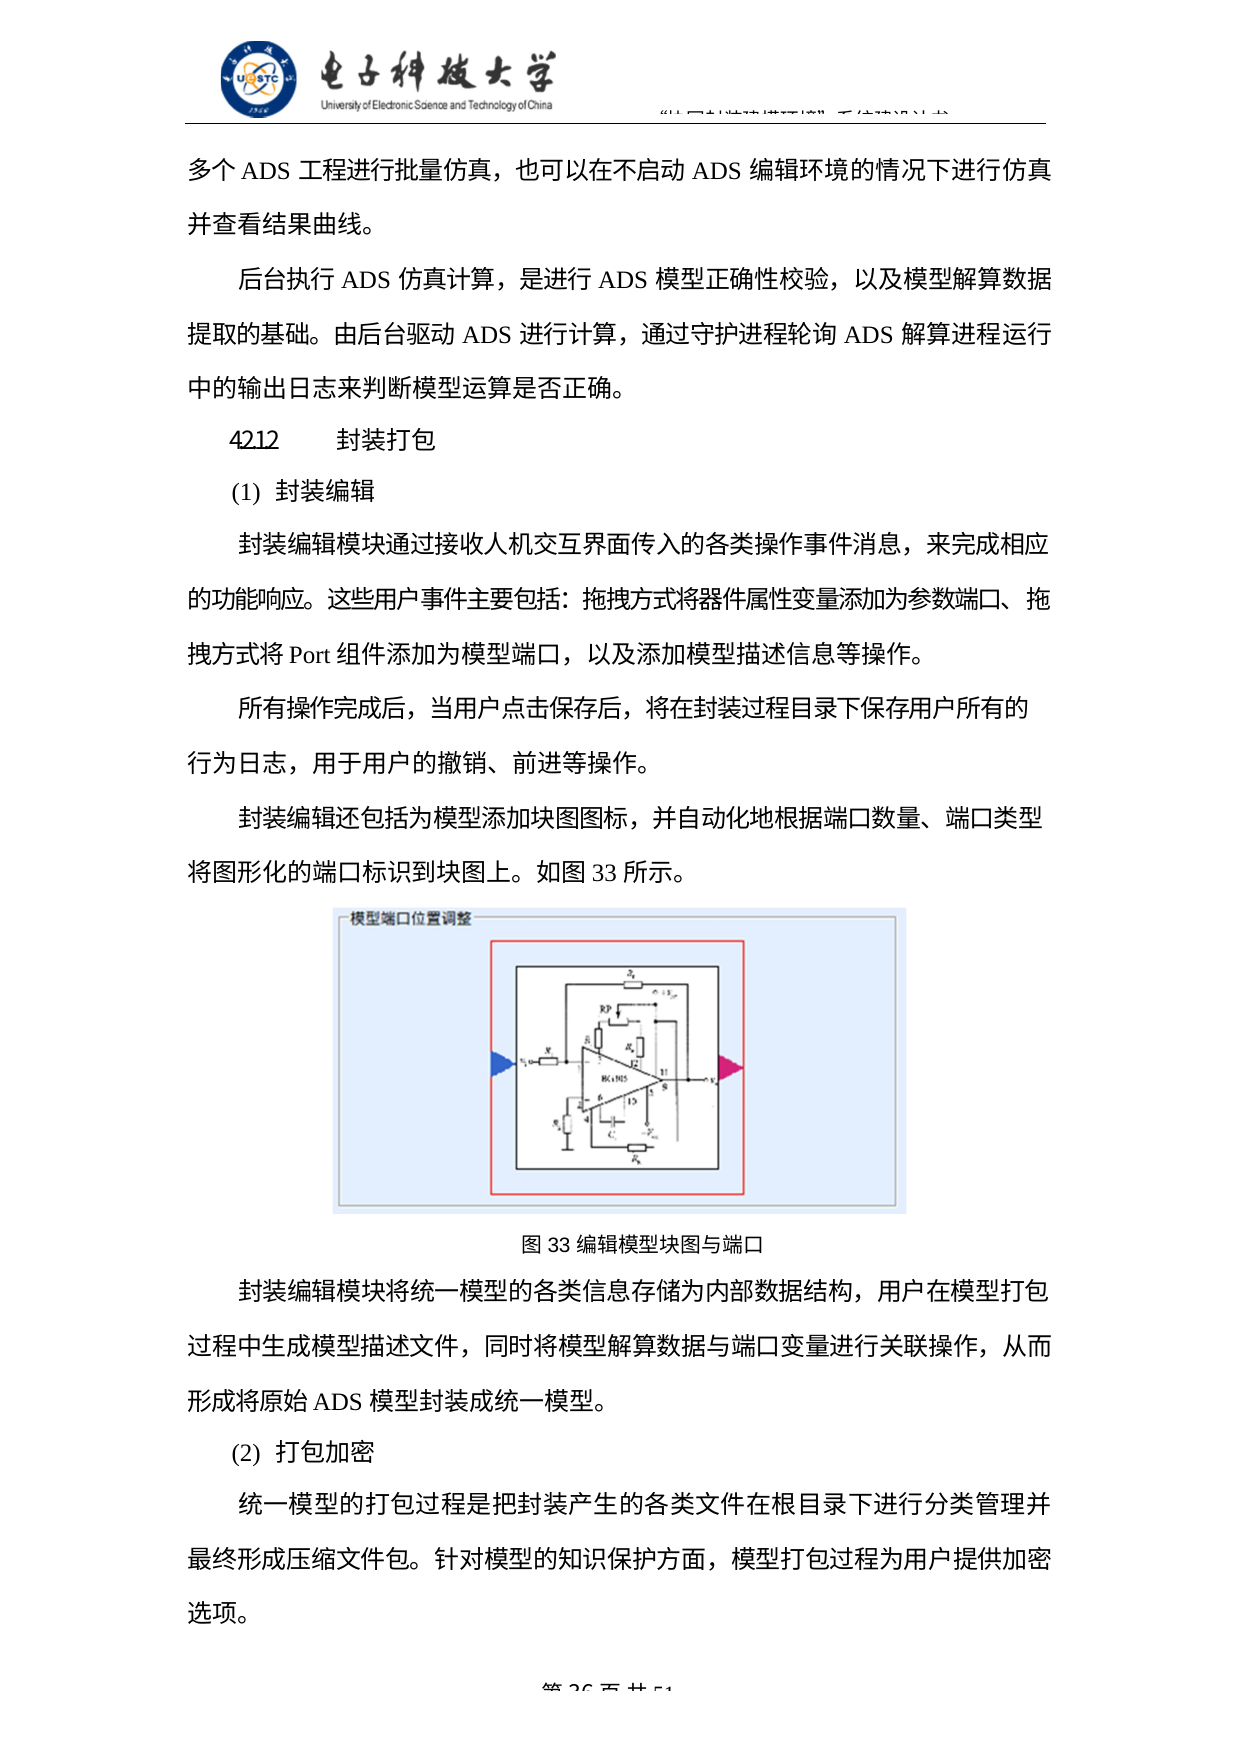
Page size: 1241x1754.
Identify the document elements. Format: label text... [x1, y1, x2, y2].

list 封装打包 [229, 423, 1238, 456]
text 所有操作完成后，当用户点击保存后，将在封装过程目录下保存用户所有的行为日志，用于用户的撤销、前进等操作。 [188, 689, 1053, 780]
text 图 33 编辑模型块图与端口 [522, 1228, 1238, 1258]
picture [332, 907, 907, 1214]
text 后台执行 ADS 仿真计算，是进行 ADS 模型正确性校验，以及模型解算数据提取的基础。由后台驱动 ADS 进行计算，通过守护进程轮询 ADS 解算进程运行中的输出日志来判断模型运算是否正确。 [188, 259, 1053, 405]
list 打包加密 [231, 1436, 1238, 1468]
text 封装编辑模块将统一模型的各类信息存储为内部数据结构，用户在模型打包过程中生成模型描述文件，同时将模型解算数据与端口变量进行关联操作，从而形成将原始 ADS 模型封装成统一模型。 [188, 1272, 1053, 1417]
list 封装编辑 [231, 472, 1238, 508]
text 统一模型的打包过程是把封装产生的各类文件在根目录下进行分类管理并最终形成压缩文件包。针对模型的知识保护方面，模型打包过程为用户提供加密选项。 [188, 1484, 1053, 1630]
text 封装编辑模块通过接收人机交互界面传入的各类操作事件消息，来完成相应的功能响应。这些用户事件主要包括：拖拽方式将器件属性变量添加为参数端口、拖拽方式将 Port 组件添加为模型端口，以及添加模型描述信息等操作。 [188, 525, 1066, 670]
picture [220, 41, 556, 118]
text 封装编辑还包括为模型添加块图图标，并自动化地根据端口数量、端口类型将图形化的端口标识到块图上。如图 33 所示。 [188, 798, 1053, 889]
text 多个 ADS 工程进行批量仿真，也可以在不启动 ADS 编辑环境的情况下进行仿真并查看结果曲线。 [188, 150, 1053, 241]
